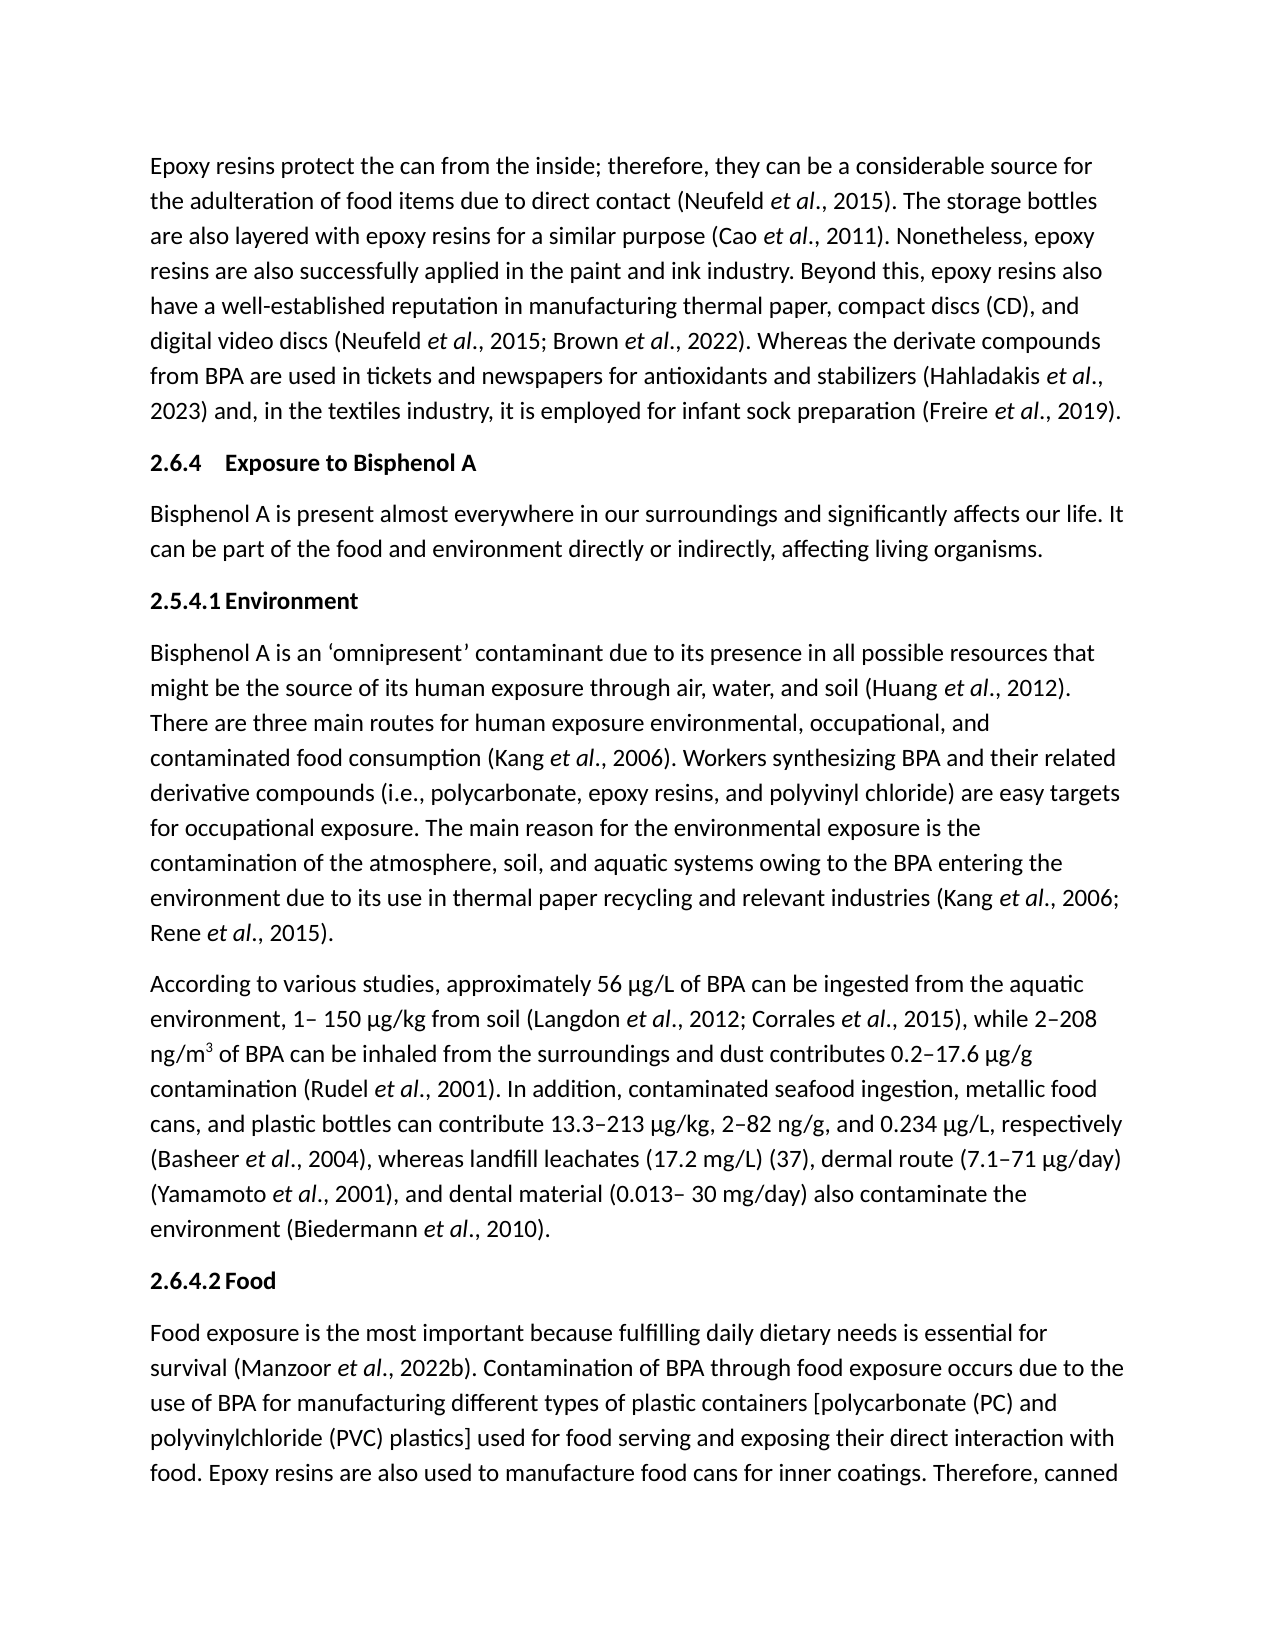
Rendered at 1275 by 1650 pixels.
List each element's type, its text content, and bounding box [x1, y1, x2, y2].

text Bisphenol A is an ‘omnipresent’ contaminant due to its presence in all possible resources that might be the source of its human exposure through air, water, and soil (Huang et al., 2012). There are three main routes for human exposure environmental, occupational, and contaminated food consumption (Kang et al., 2006). Workers synthesizing BPA and their related derivative compounds (i.e., polycarbonate, epoxy resins, and polyvinyl chloride) are easy targets for occupational exposure. The main reason for the environmental exposure is the contamination of the atmosphere, soil, and aquatic systems owing to the BPA entering the environment due to its use in thermal paper recycling and relevant industries (Kang et al., 2006; Rene et al., 2015). [150, 637, 1125, 947]
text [150, 1317, 1125, 1487]
text Epoxy resins protect the can from the inside; therefore, they can be a considerable source for the adulteration of food items due to direct contact (Neufeld et al., 2015). The storage bottles are also layered with epoxy resins for a similar purpose (Cao et al., 2011). Nonetheless, epoxy resins are also successfully applied in the paint and ink industry. Beyond this, epoxy resins also have a well-established reputation in manufacturing thermal paper, compact discs (CD), and digital video discs (Neufeld et al., 2015; Brown et al., 2022). Whereas the derivate compounds from BPA are used in tickets and newspapers for antioxidants and stabilizers (Hahladakis et al., 2023) and, in the textiles industry, it is employed for infant sock preparation (Freire et al., 2019). [150, 150, 1125, 426]
text Bisphenol A is present almost everywhere in our surroundings and significantly affects our life. It can be part of the food and environment directly or indirectly, affecting living organisms. [150, 498, 1125, 564]
text According to various studies, approximately 56 µg/L of BPA can be ingested from the aquatic environment, 1– 150 µg/kg from soil (Langdon et al., 2012; Corrales et al., 2015), while 2–208 ng/m3 of BPA can be inhaled from the surroundings and dust contributes 0.2–17.6 µg/g contamination (Rudel et al., 2001). In addition, contaminated seafood ingestion, metallic food cans, and plastic bottles can contribute 13.3–213 µg/kg, 2–82 ng/g, and 0.234 µg/L, respectively (Basheer et al., 2004), whereas landfill leachates (17.2 mg/L) (37), dermal route (7.1–71 µg/day) (Yamamoto et al., 2001), and dental material (0.013– 30 mg/day) also contaminate the environment (Biedermann et al., 2010). [150, 968, 1125, 1244]
text 2.5.4.1 Environment [150, 585, 1125, 616]
text 2.6.4.2 Food [150, 1265, 1125, 1296]
text 2.6.4 Exposure to Bisphenol A [150, 447, 1125, 477]
